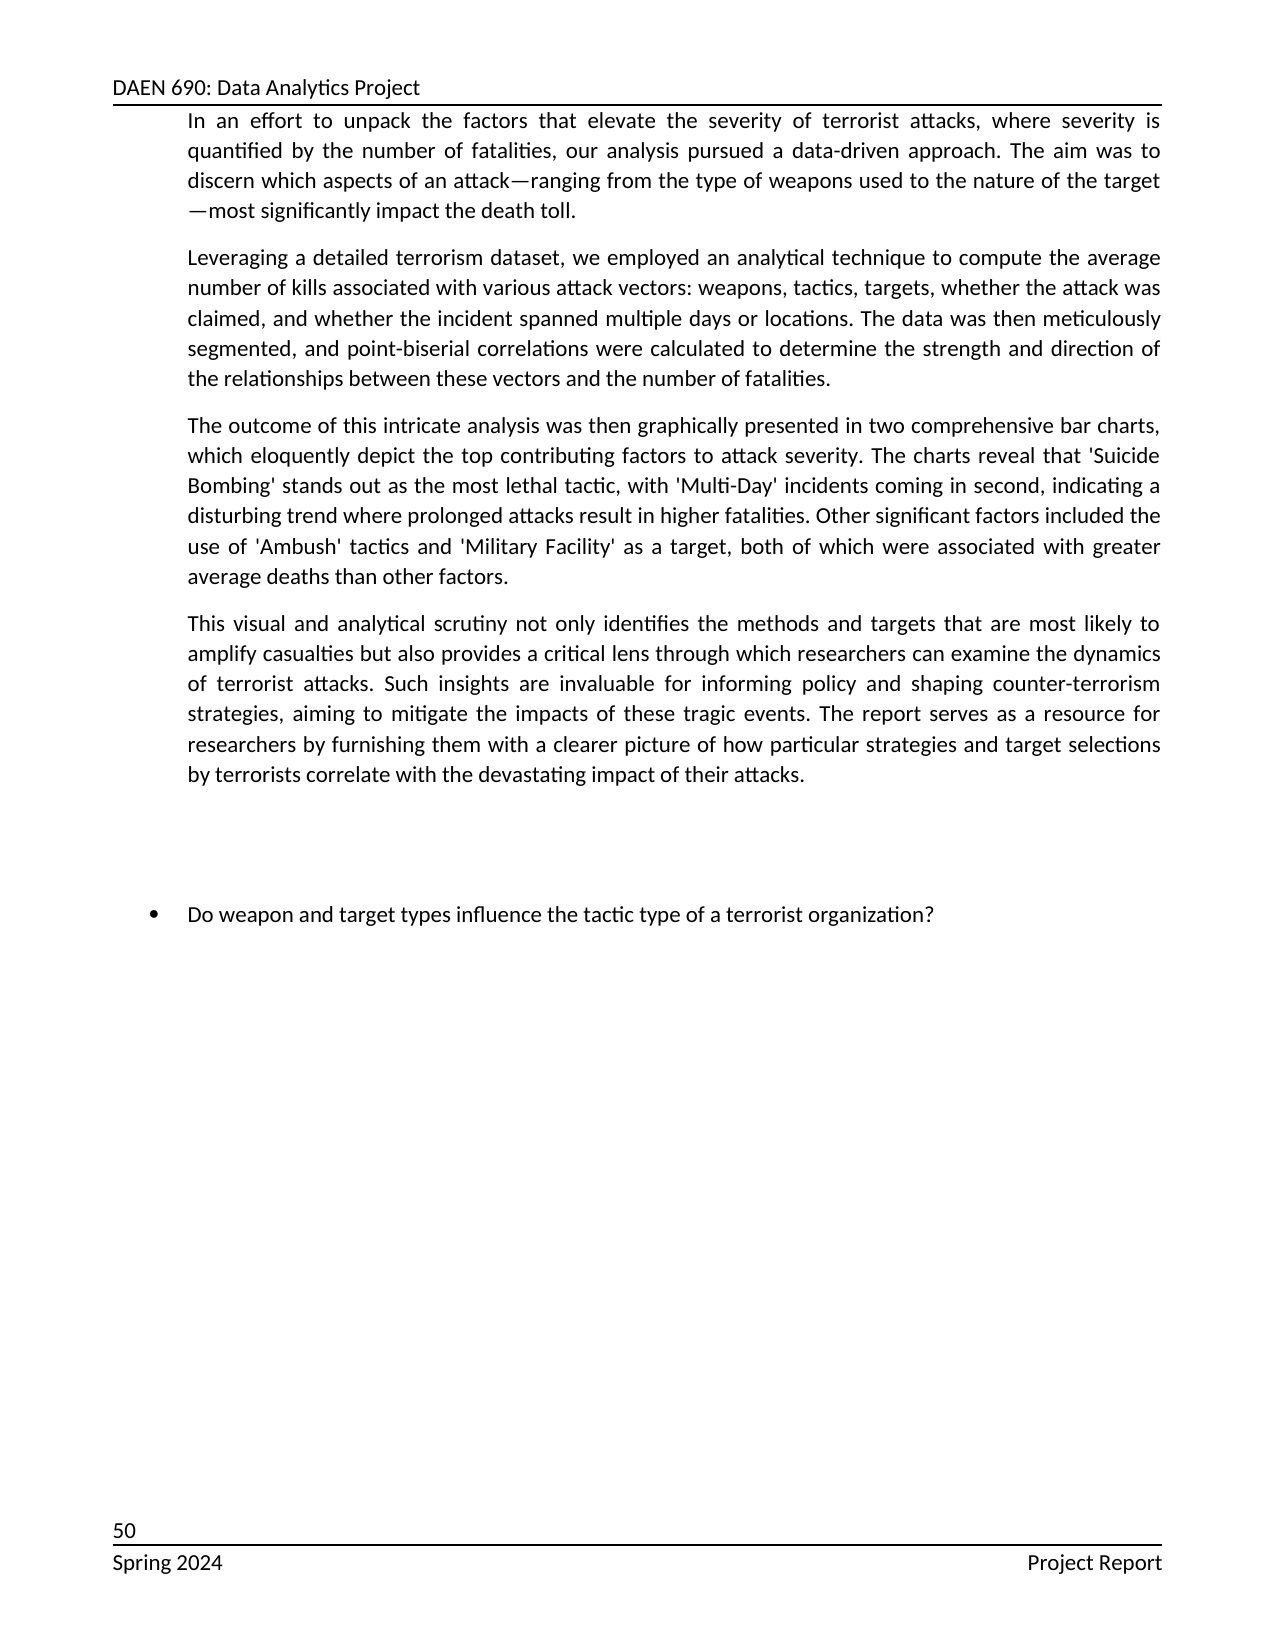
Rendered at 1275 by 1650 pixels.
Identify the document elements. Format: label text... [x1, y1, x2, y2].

text Leveraging a detailed terrorism dataset, we employed an analytical technique to compute the average number of kills associated with various attack vectors: weapons, tactics, targets, whether the attack was claimed, and whether the incident spanned multiple days or locations. The data was then meticulously segmented, and point-biserial correlations were calculated to determine the strength and direction of the relationships between these vectors and the number of fatalities. [187, 243, 1162, 392]
text This visual and analytical scrutiny not only identifies the methods and targets that are most likely to amplify casualties but also provides a critical lens through which researchers can examine the dynamics of terrorist attacks. Such insights are invaluable for informing policy and shaping counter-terrorism strategies, aiming to mitigate the impacts of these tragic events. The report serves as a resource for researchers by furnishing them with a clearer picture of how particular strategies and target selections by terrorists correlate with the devastating impact of their attacks. [187, 609, 1162, 788]
list Do weapon and target types influence the tactic type of a terrorist organization? [150, 901, 1162, 928]
text In an effort to unpack the factors that elevate the severity of terrorist attacks, where severity is quantified by the number of fatalities, our analysis pursued a data-driven approach. The aim was to discern which aspects of an attack—ranging from the type of weapons used to the nature of the target—most significantly impact the death toll. [187, 106, 1162, 224]
text The outcome of this intricate analysis was then graphically presented in two comprehensive bar charts, which eloquently depict the top contributing factors to attack severity. The charts reveal that 'Suicide Bombing' stands out as the most lethal tactic, with 'Multi-Day' incidents coming in second, indicating a disturbing trend where prolonged attacks result in higher fatalities. Other significant factors included the use of 'Ambush' tactics and 'Military Facility' as a target, both of which were associated with greater average deaths than other factors. [187, 411, 1162, 590]
